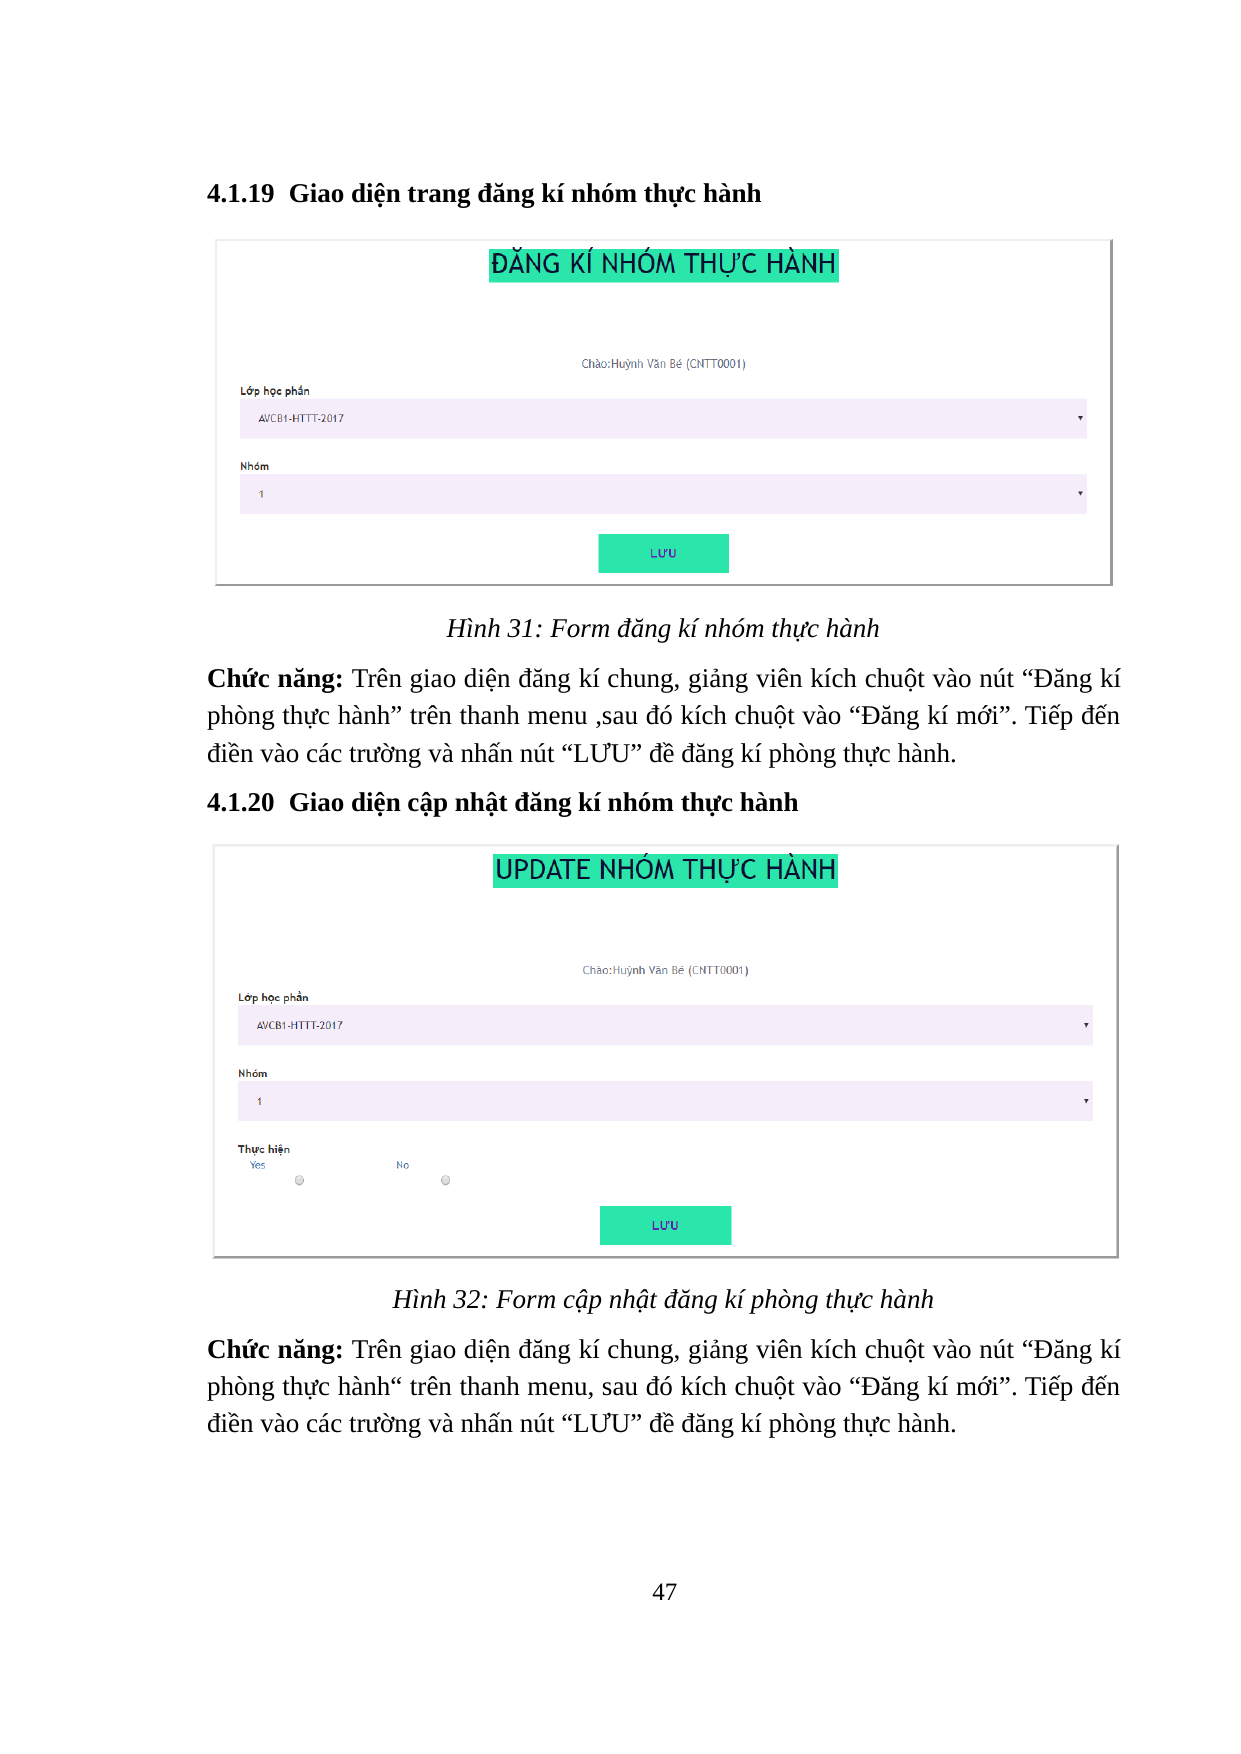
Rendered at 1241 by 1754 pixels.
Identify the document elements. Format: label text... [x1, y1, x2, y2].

text Chức năng: Trên giao diện đăng kí chung, giảng viên kích chuột vào nút “Đăng kí phòng thực hành” trên thanh menu ,sau đó kích chuột vào “Đăng kí mới”. Tiếp đến điền vào các trường và nhấn nút “LƯU” đề đăng kí phòng thực hành. [207, 662, 1122, 768]
subtitle Giao diện cập nhật đăng kí nhóm thực hành [207, 786, 1122, 818]
subtitle Giao diện trang đăng kí nhóm thực hành [207, 177, 1122, 208]
text Chức năng: Trên giao diện đăng kí chung, giảng viên kích chuột vào nút “Đăng kí phòng thực hành“ trên thanh menu, sau đó kích chuột vào “Đăng kí mới”. Tiếp đến điền vào các trường và nhấn nút “LƯU” đề đăng kí phòng thực hành. [207, 1333, 1122, 1439]
picture [206, 836, 1123, 1265]
text Hình 31: Form đăng kí nhóm thực hành [207, 612, 1122, 643]
text Hình 32: Form cập nhật đăng kí phòng thực hành [207, 1283, 1122, 1314]
picture [206, 227, 1123, 594]
